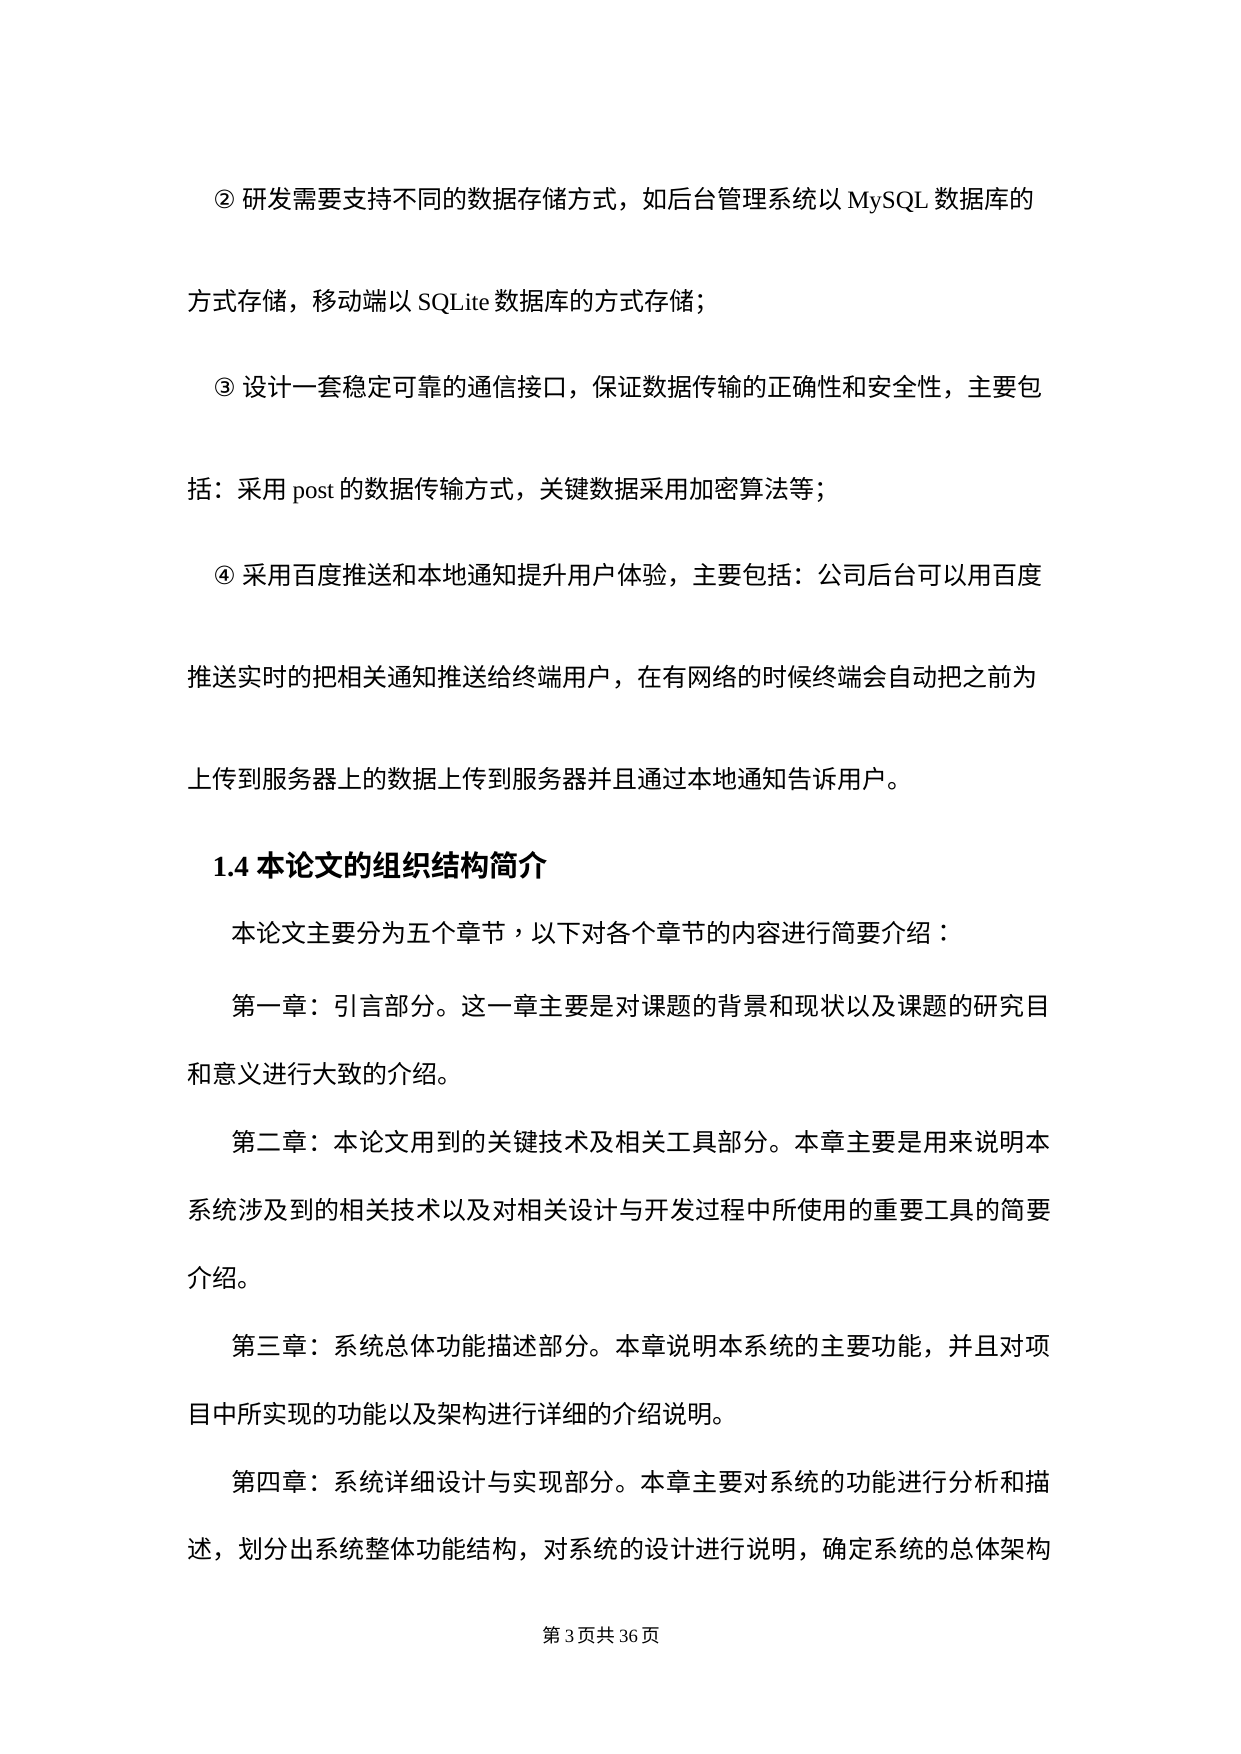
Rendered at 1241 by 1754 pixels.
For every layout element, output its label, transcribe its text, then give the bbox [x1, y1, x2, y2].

text 第二章：本论文用到的关键技术及相关工具部分。本章主要是用来说明本系统涉及到的相关技术以及对相关设计与开发过程中所使用的重要工具的简要介绍。 [187, 1107, 1053, 1310]
text 1.4 本论文的组织结构简介 [212, 829, 1053, 897]
text ② 研发需要支持不同的数据存储方式，如后台管理系统以MySQL数据库的方式存储，移动端以SQLite数据库的方式存储； [187, 164, 1053, 334]
text 第三章：系统总体功能描述部分。本章说明本系统的主要功能，并且对项目中所实现的功能以及架构进行详细的介绍说明。 [187, 1310, 1053, 1446]
text 本论文主要分为五个章节，以下对各个章节的内容进行简要介绍： [231, 897, 1053, 965]
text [187, 1446, 1053, 1582]
text 第一章：引言部分。这一章主要是对课题的背景和现状以及课题的研究目和意义进行大致的介绍。 [187, 971, 1053, 1107]
text ③ 设计一套稳定可靠的通信接口，保证数据传输的正确性和安全性，主要包括：采用post的数据传输方式，关键数据采用加密算法等； [187, 352, 1053, 522]
text ④ 采用百度推送和本地通知提升用户体验，主要包括：公司后台可以用百度推送实时的把相关通知推送给终端用户，在有网络的时候终端会自动把之前为上传到服务器上的数据上传到服务器并且通过本地通知告诉用户。 [187, 540, 1053, 811]
